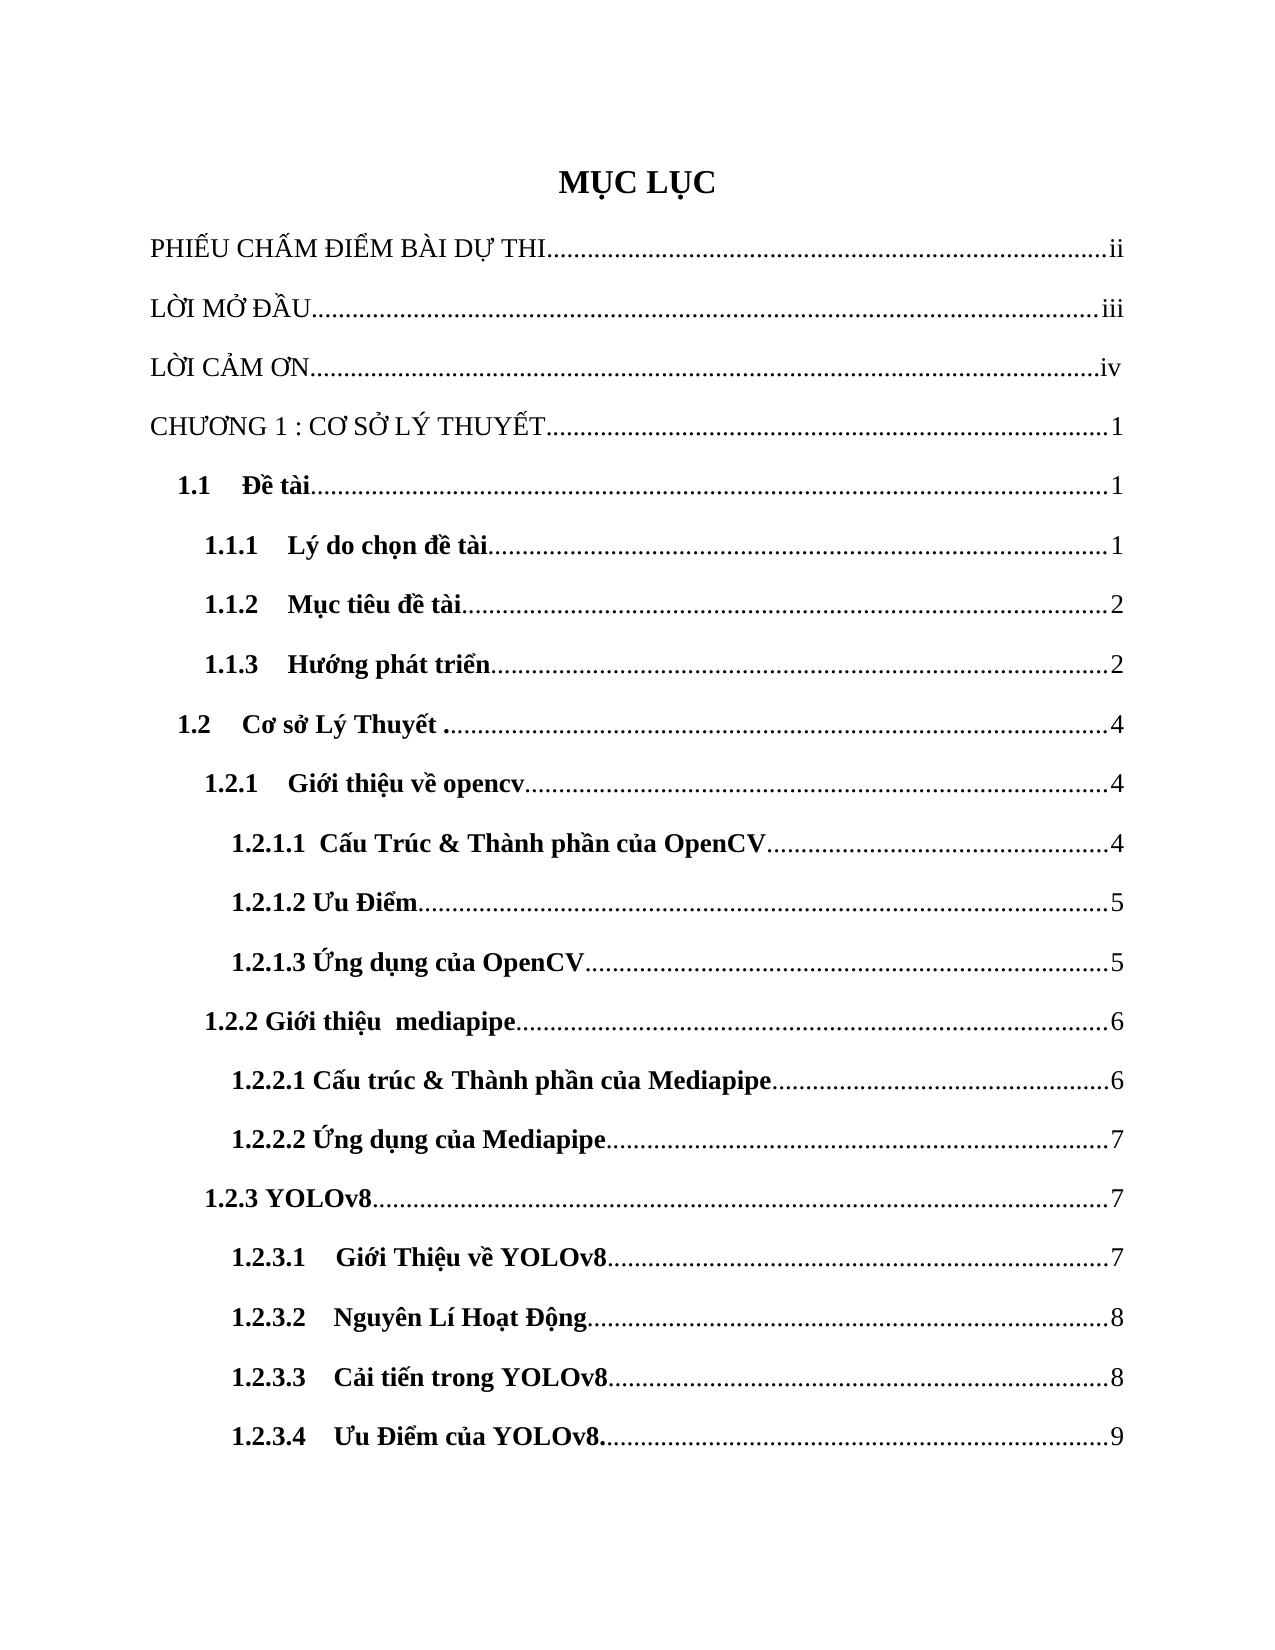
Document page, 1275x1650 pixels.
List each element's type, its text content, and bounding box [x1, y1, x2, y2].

text 1.1.1 Lý do chọn đề tài 1 [204, 529, 1125, 560]
text 1.2.2.1 Cấu trúc & Thành phần của Mediapipe 6 [231, 1064, 1125, 1095]
text 1.2.3.4 Ưu Điểm của YOLOv8. 9 [231, 1421, 1125, 1452]
text 1.1.3 Hướng phát triển 2 [204, 648, 1125, 679]
text 1.2.3.2 Nguyên Lí Hoạt Động 8 [231, 1301, 1125, 1332]
text 1.2.1 Giới thiệu về opencv 4 [204, 768, 1125, 799]
text 1.2.1.1 Cấu Trúc & Thành phần của OpenCV 4 [231, 827, 1125, 858]
text 1.2.3.3 Cải tiến trong YOLOv8 8 [231, 1361, 1125, 1392]
text 1.1.2 Mục tiêu đề tài 2 [204, 588, 1125, 620]
text 1.2.2 Giới thiệu mediapipe 6 [204, 1005, 1125, 1036]
text MỤC LỤC [150, 162, 1125, 201]
text 1.2.1.3 Ứng dụng của OpenCV 5 [231, 946, 1125, 977]
text 1.2 Cơ sở Lý Thuyết . 4 [177, 708, 1125, 739]
text 1.2.2.2 Ứng dụng của Mediapipe 7 [231, 1123, 1125, 1154]
text 1.2.1.2 Ưu Điểm 5 [231, 886, 1125, 918]
text 1.2.3.1 Giới Thiệu về YOLOv8 7 [231, 1241, 1125, 1273]
text LỜI MỞ ĐẦU iii [150, 292, 1125, 323]
text 1.1 Đề tài 1 [177, 469, 1125, 500]
text PHIẾU CHẤM ĐIỂM BÀI DỰ THI ii [150, 232, 1125, 264]
text 1.2.3 YOLOv8 7 [204, 1182, 1125, 1213]
text LỜI CẢM ƠN.....................................................................................................................iv [150, 351, 1125, 382]
text CHƯƠNG 1 : CƠ SỞ LÝ THUYẾT 1 [150, 410, 1125, 441]
